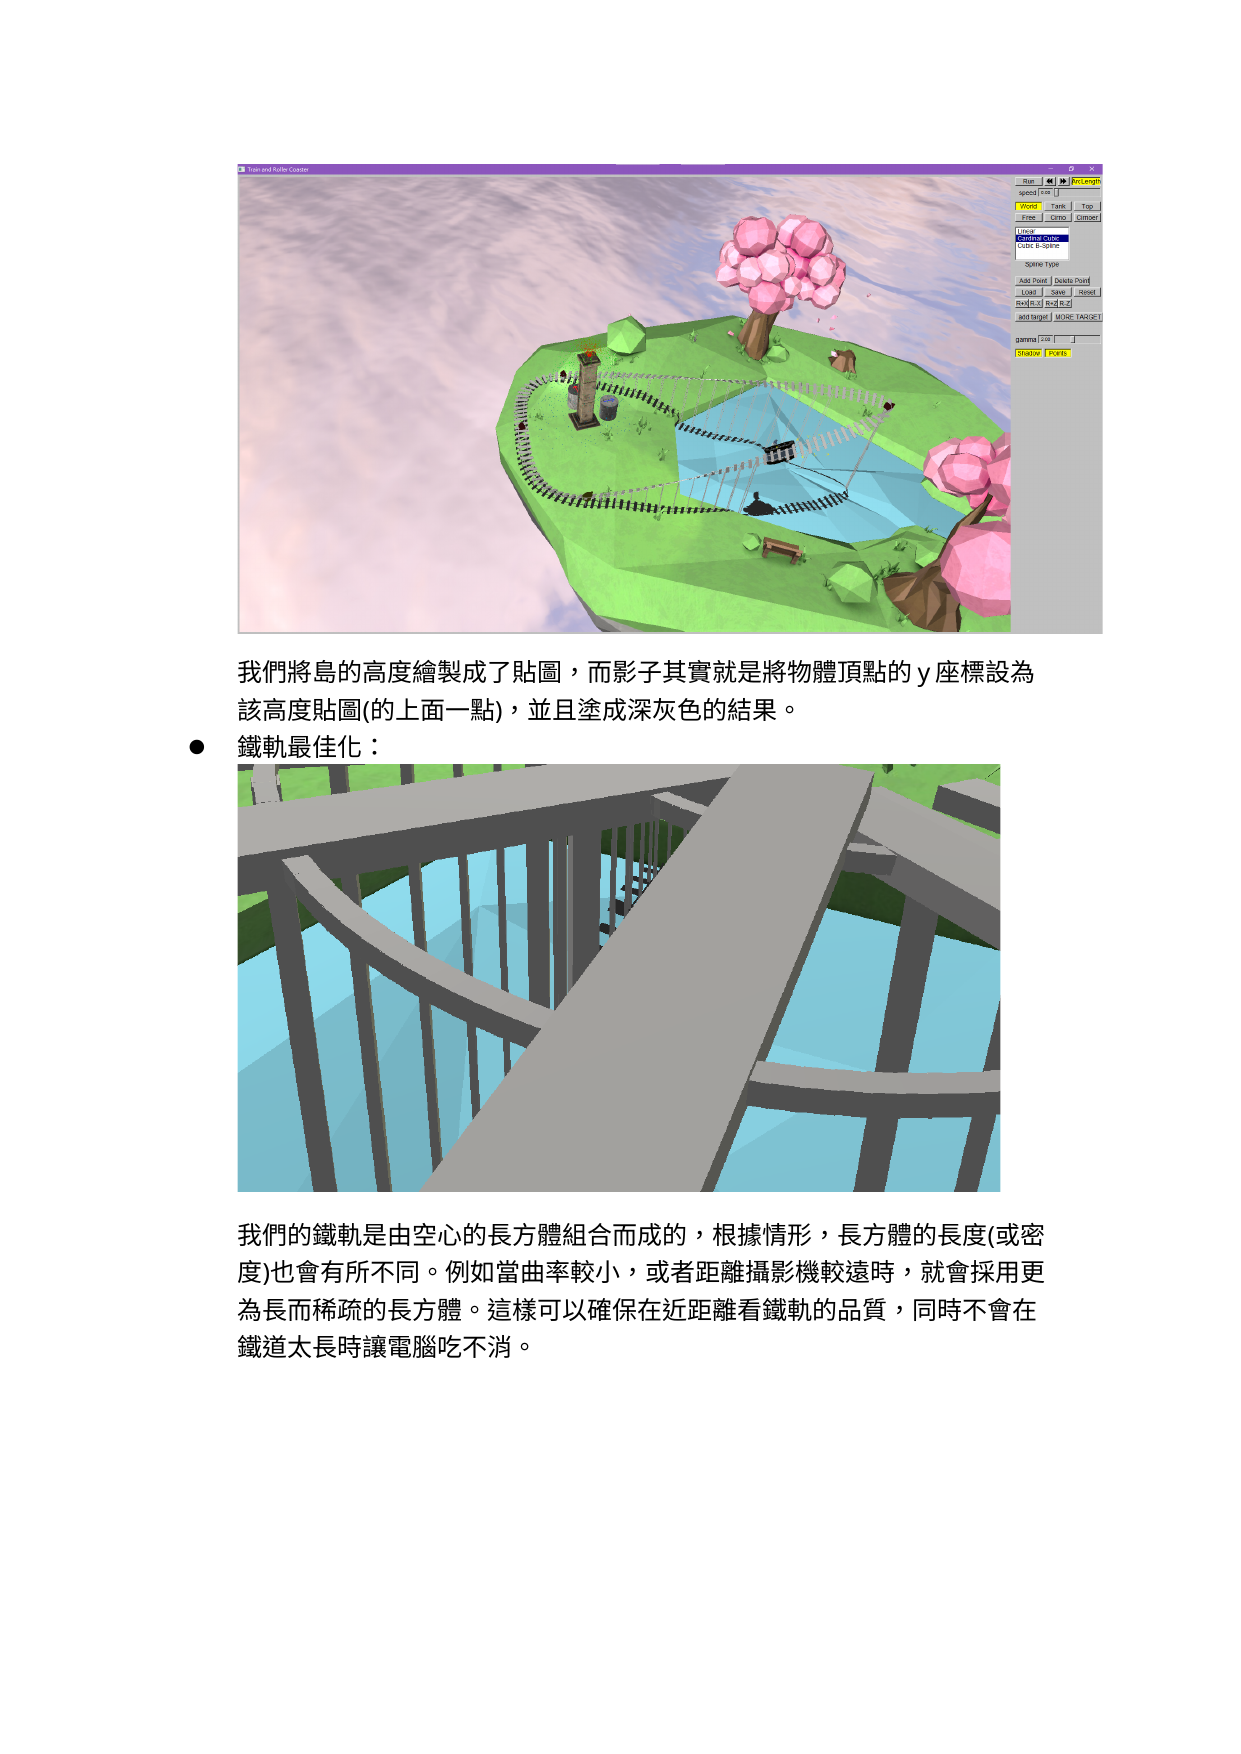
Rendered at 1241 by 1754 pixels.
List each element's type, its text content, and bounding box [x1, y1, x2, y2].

picture [237, 764, 1001, 1192]
list 我們的鐵軌是由空心的長方體組合而成的，根據情形，長方體的長度(或密度)也會有所不同。例如當曲率較小，或者距離攝影機較遠時，就會採用更為長而稀疏的長方體。這樣可以確保在近距離看鐵軌的品質，同時不會在鐵道太長時讓電腦吃不消。 [237, 1214, 1053, 1364]
list 我們將島的高度繪製成了貼圖，而影子其實就是將物體頂點的y座標設為該高度貼圖(的上面一點)，並且塗成深灰色的結果。 [237, 652, 1053, 727]
list 鐵軌最佳化： [187, 727, 1053, 764]
picture [237, 164, 1103, 634]
